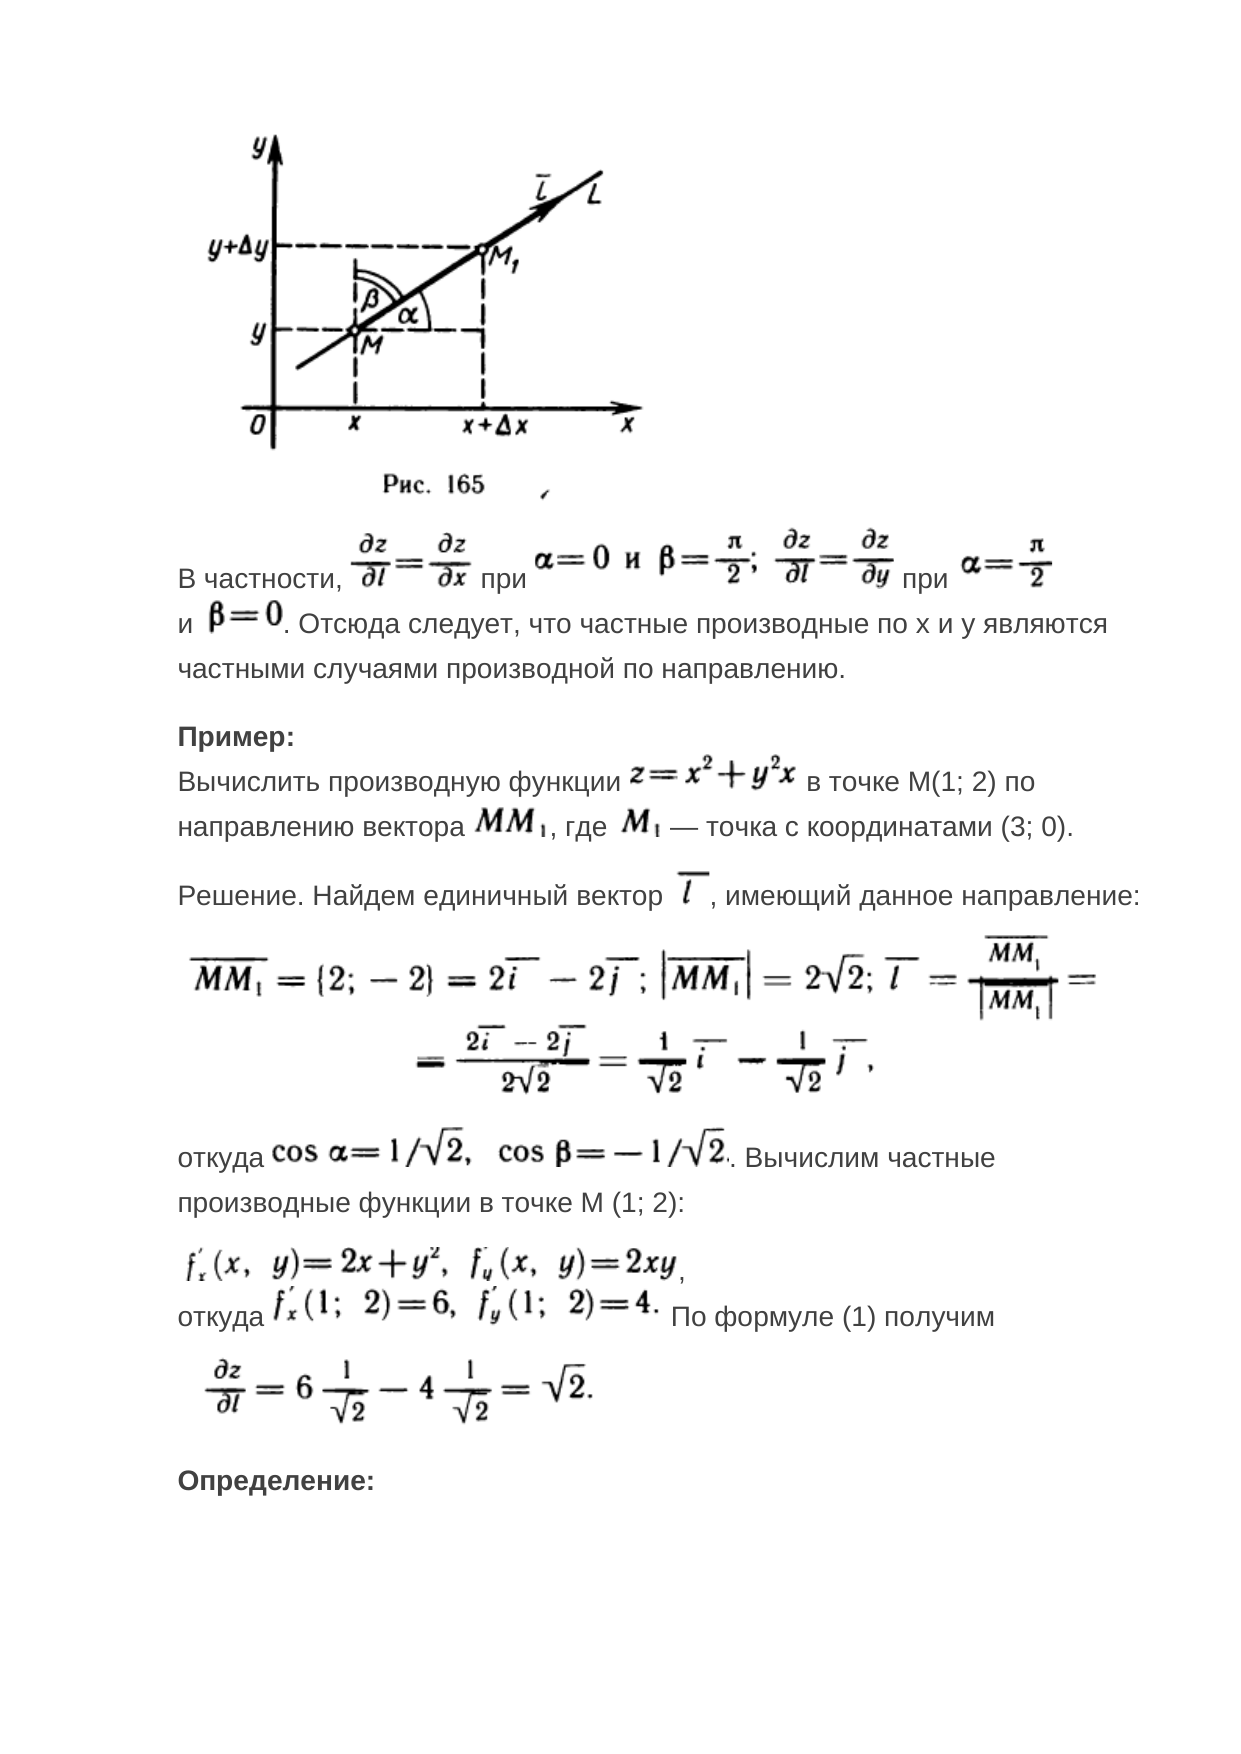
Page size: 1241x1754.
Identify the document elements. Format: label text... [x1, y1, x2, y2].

picture [615, 805, 663, 837]
picture [534, 525, 894, 589]
text откуда . Вычислим частные производные функции в точке М (1; 2): [177, 1127, 1152, 1218]
picture [177, 934, 1107, 1104]
picture [272, 1286, 663, 1327]
text Определение: [177, 1451, 1152, 1496]
picture [629, 753, 799, 792]
picture [956, 537, 1053, 589]
picture [177, 1356, 619, 1428]
picture [177, 1247, 678, 1281]
text Вычислить производную функции в точке М(1; 2) по направлению вектора , где — точка с координатами (3; 0). [177, 752, 1152, 842]
text В частности, при при и . Отсюда следует, что частные производные по х и у являются частными случаями производной по направлению. [177, 525, 1152, 684]
picture [671, 870, 710, 905]
text Решение. Найдем единичный вектор , имеющий данное направление: [177, 866, 1152, 911]
picture [472, 806, 550, 837]
picture [350, 532, 473, 589]
picture [200, 600, 283, 634]
picture [177, 118, 650, 502]
picture [272, 1127, 729, 1167]
text Пример: [177, 707, 1152, 752]
